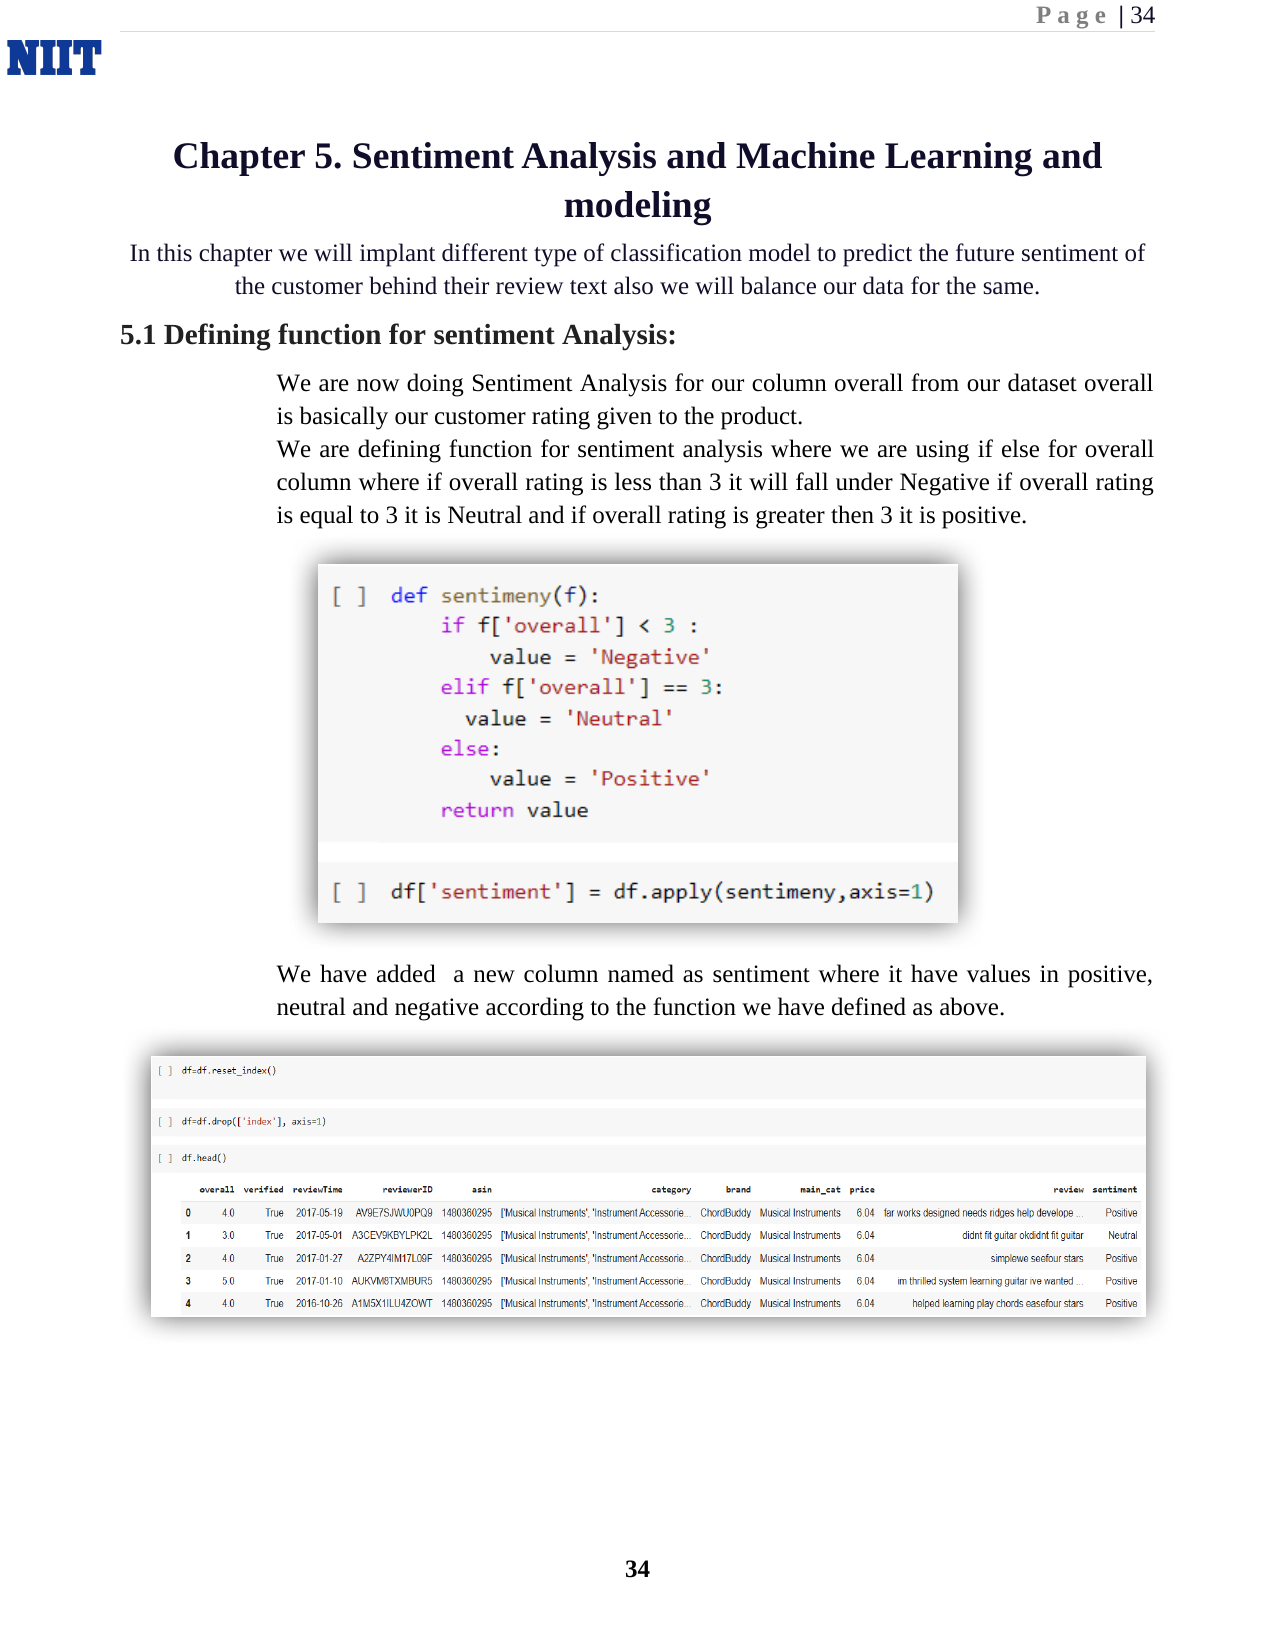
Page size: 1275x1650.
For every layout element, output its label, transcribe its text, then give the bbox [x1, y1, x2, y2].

picture [318, 564, 958, 923]
picture [151, 1056, 1146, 1317]
subtitle Chapter 5. Sentiment Analysis and Machine Learning and modeling [120, 133, 1155, 226]
picture [7, 40, 102, 75]
text We have added a new column named as sentiment where it have values in positive, neutral and negative according to the function we have defined as above. [276, 959, 1155, 1021]
text We are now doing Sentiment Analysis for our column overall from our dataset overall is basically our customer rating given to the product. [276, 368, 1155, 430]
text We are defining function for sentiment analysis where we are using if else for overall column where if overall rating is less than 3 it will fall under Negative if overall rating is equal to 3 it is Neutral and if overall rating is greater then 3 it is positive. [276, 434, 1155, 529]
text In this chapter we will implant different type of classification model to predict the future sentiment of the customer behind their review text also we will balance our data for the same. [120, 238, 1155, 300]
subtitle 5.1 Defining function for sentiment Analysis: [120, 317, 1155, 351]
